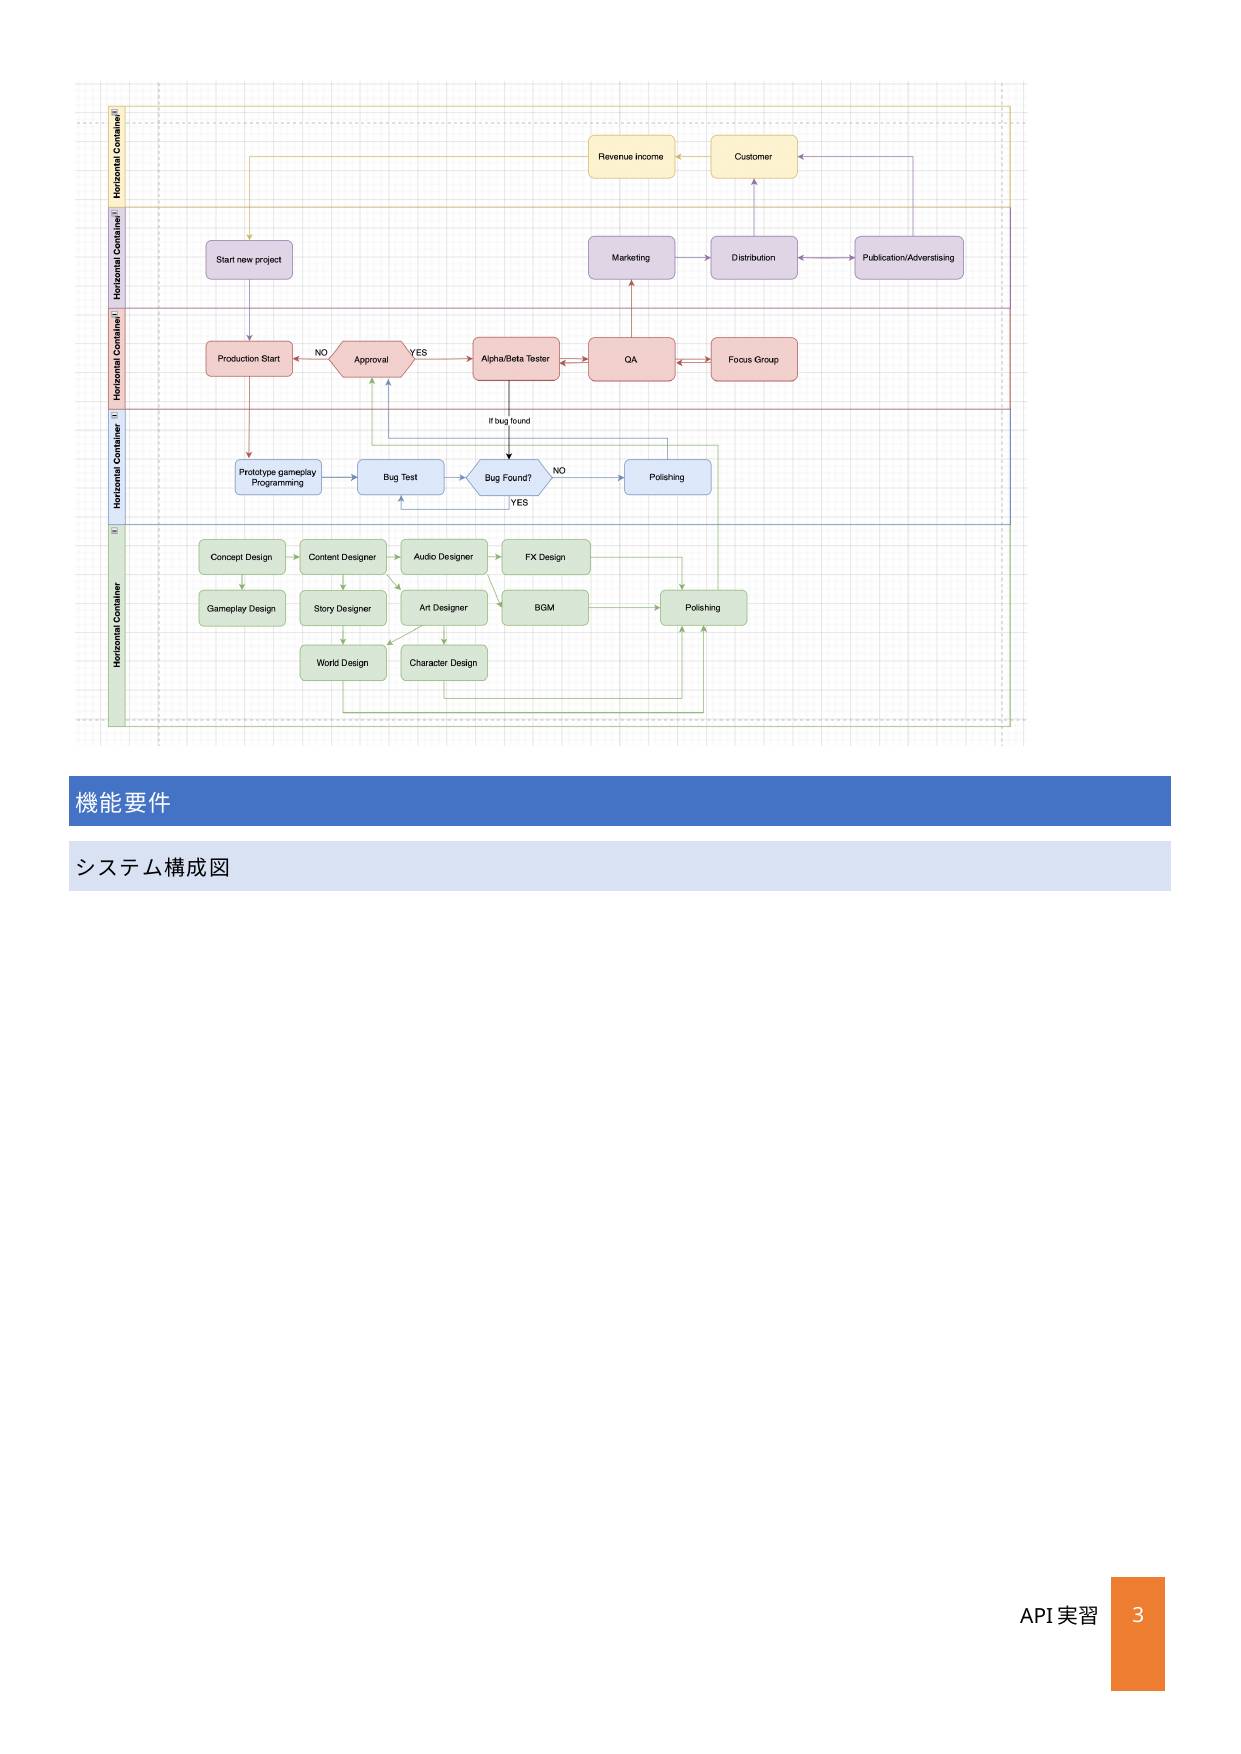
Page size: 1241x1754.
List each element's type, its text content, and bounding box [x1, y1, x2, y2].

subtitle システム構成図 [75, 848, 1165, 885]
picture [75, 81, 1028, 746]
subtitle 機能要件 [75, 783, 1165, 820]
